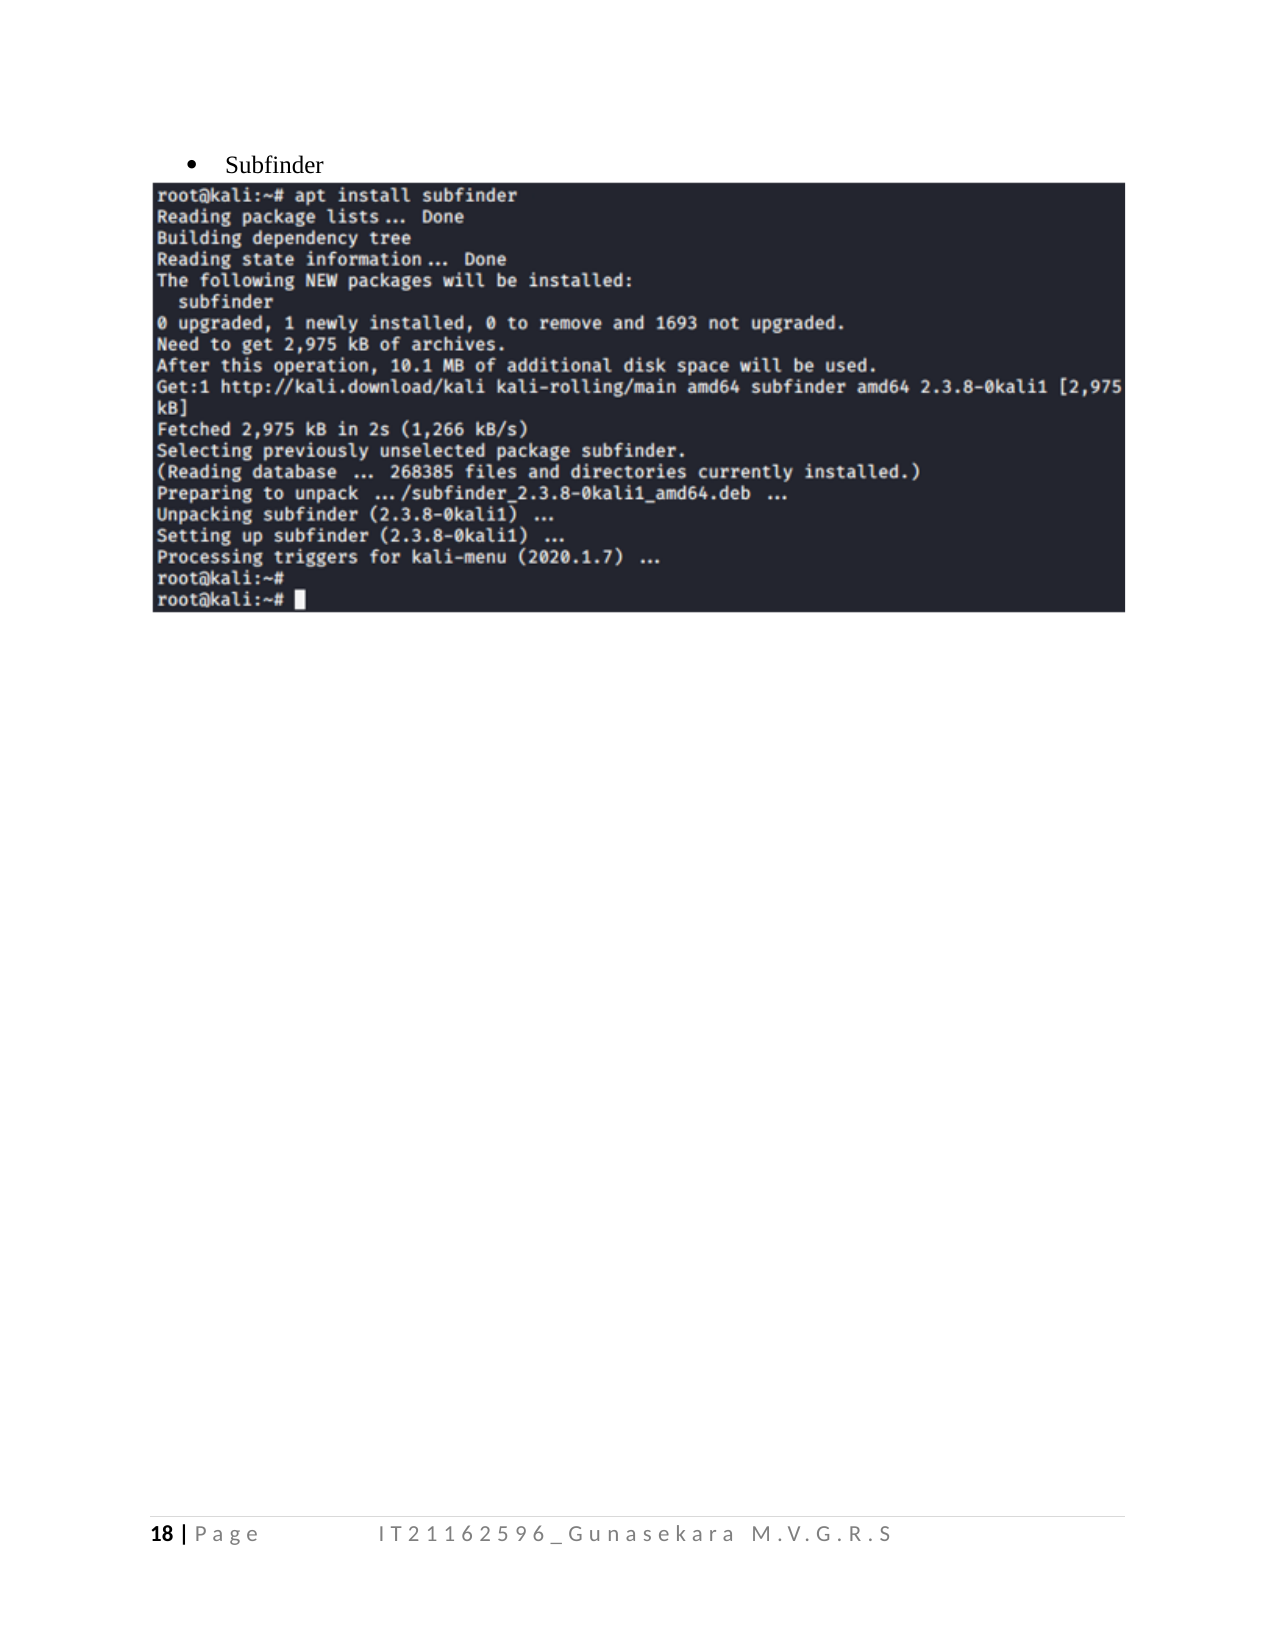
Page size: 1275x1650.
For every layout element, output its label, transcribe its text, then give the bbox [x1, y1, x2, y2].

picture [150, 181, 1125, 614]
subtitle Subfinder [187, 150, 1125, 179]
